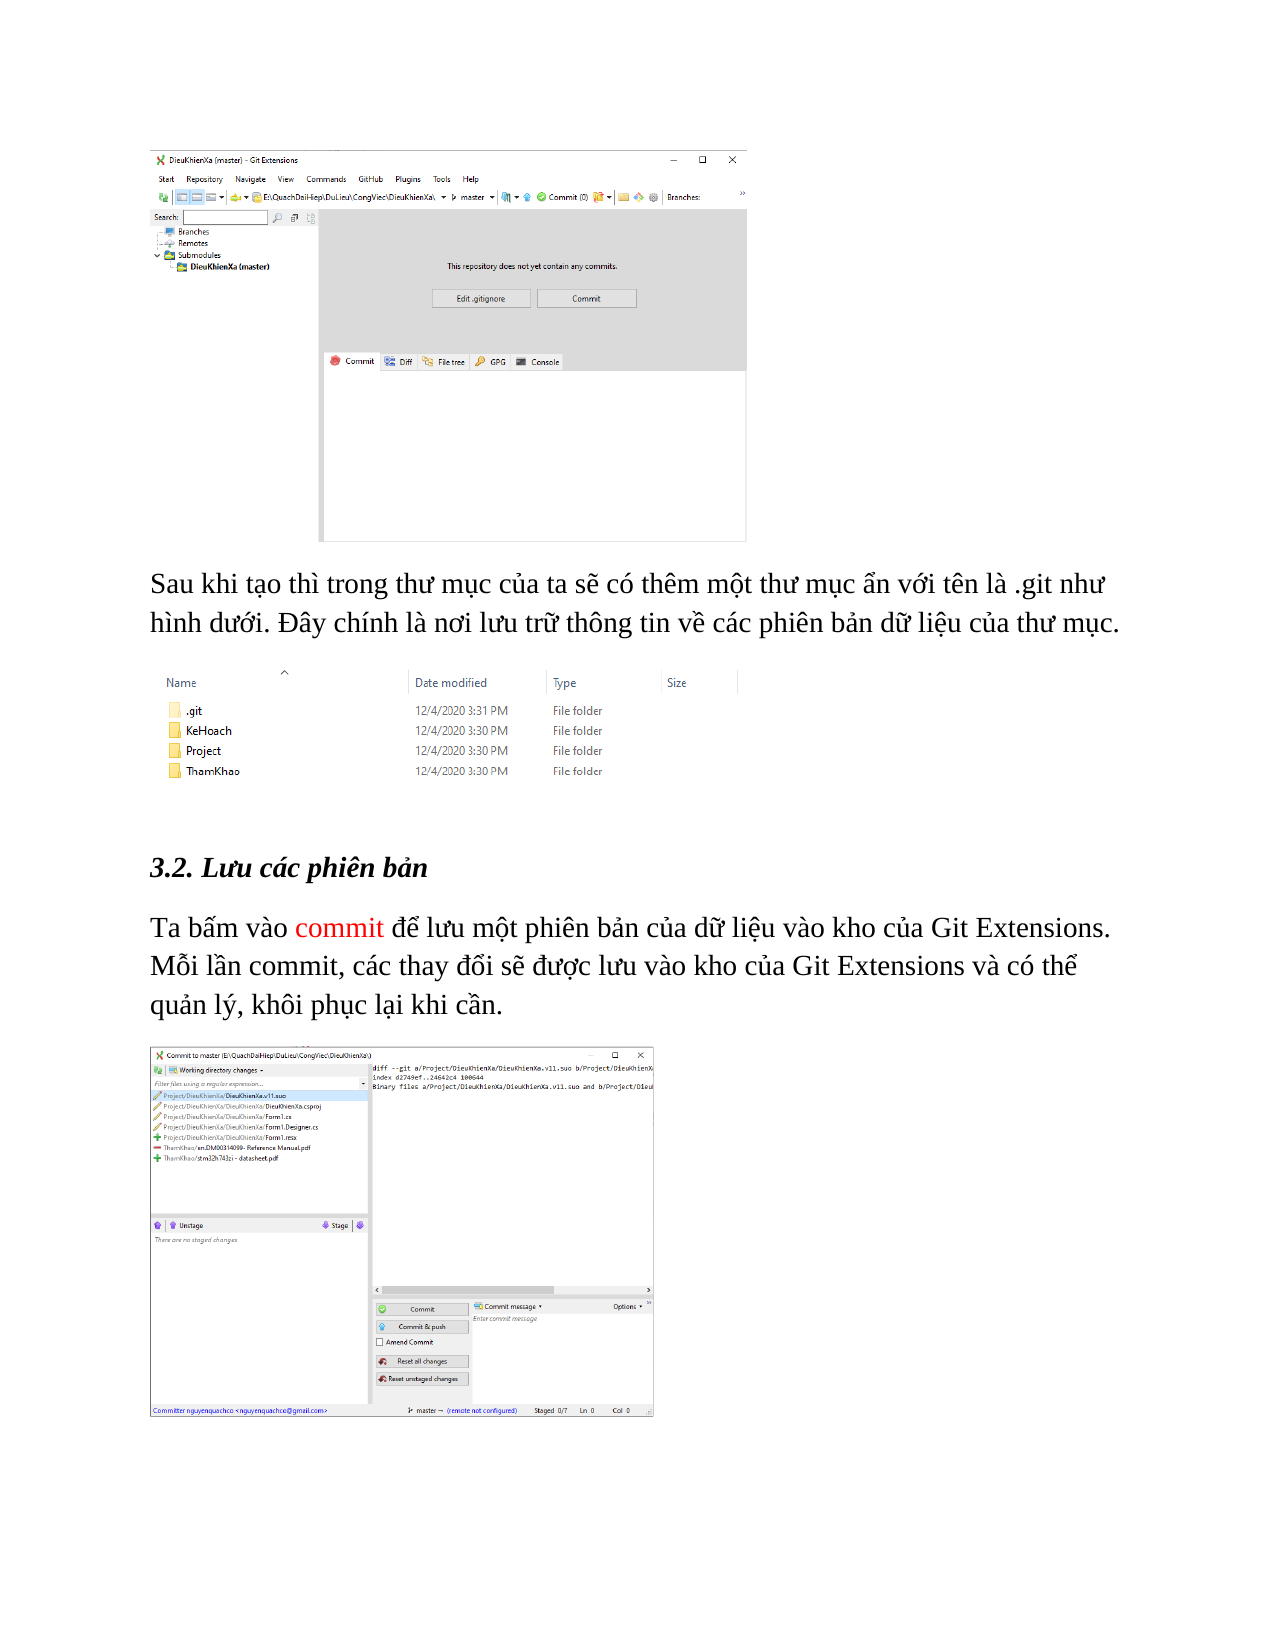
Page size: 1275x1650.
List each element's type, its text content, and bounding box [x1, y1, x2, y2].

picture [150, 664, 747, 826]
picture [150, 150, 747, 542]
picture [150, 1046, 654, 1417]
text 3.2. Lưu các phiên bản [150, 851, 1125, 884]
text Ta bấm vào commit để lưu một phiên bản của dữ liệu vào kho của Git Extensions. Mỗi lần commit, các thay đổi sẽ được lưu vào kho của Git Extensions và có thể quản lý, khôi phục lại khi cần. [150, 910, 1125, 1021]
text Sau khi tạo thì trong thư mục của ta sẽ có thêm một thư mục ẩn với tên là .git như hình dưới. Đây chính là nơi lưu trữ thông tin về các phiên bản dữ liệu của thư mục. [150, 566, 1125, 638]
